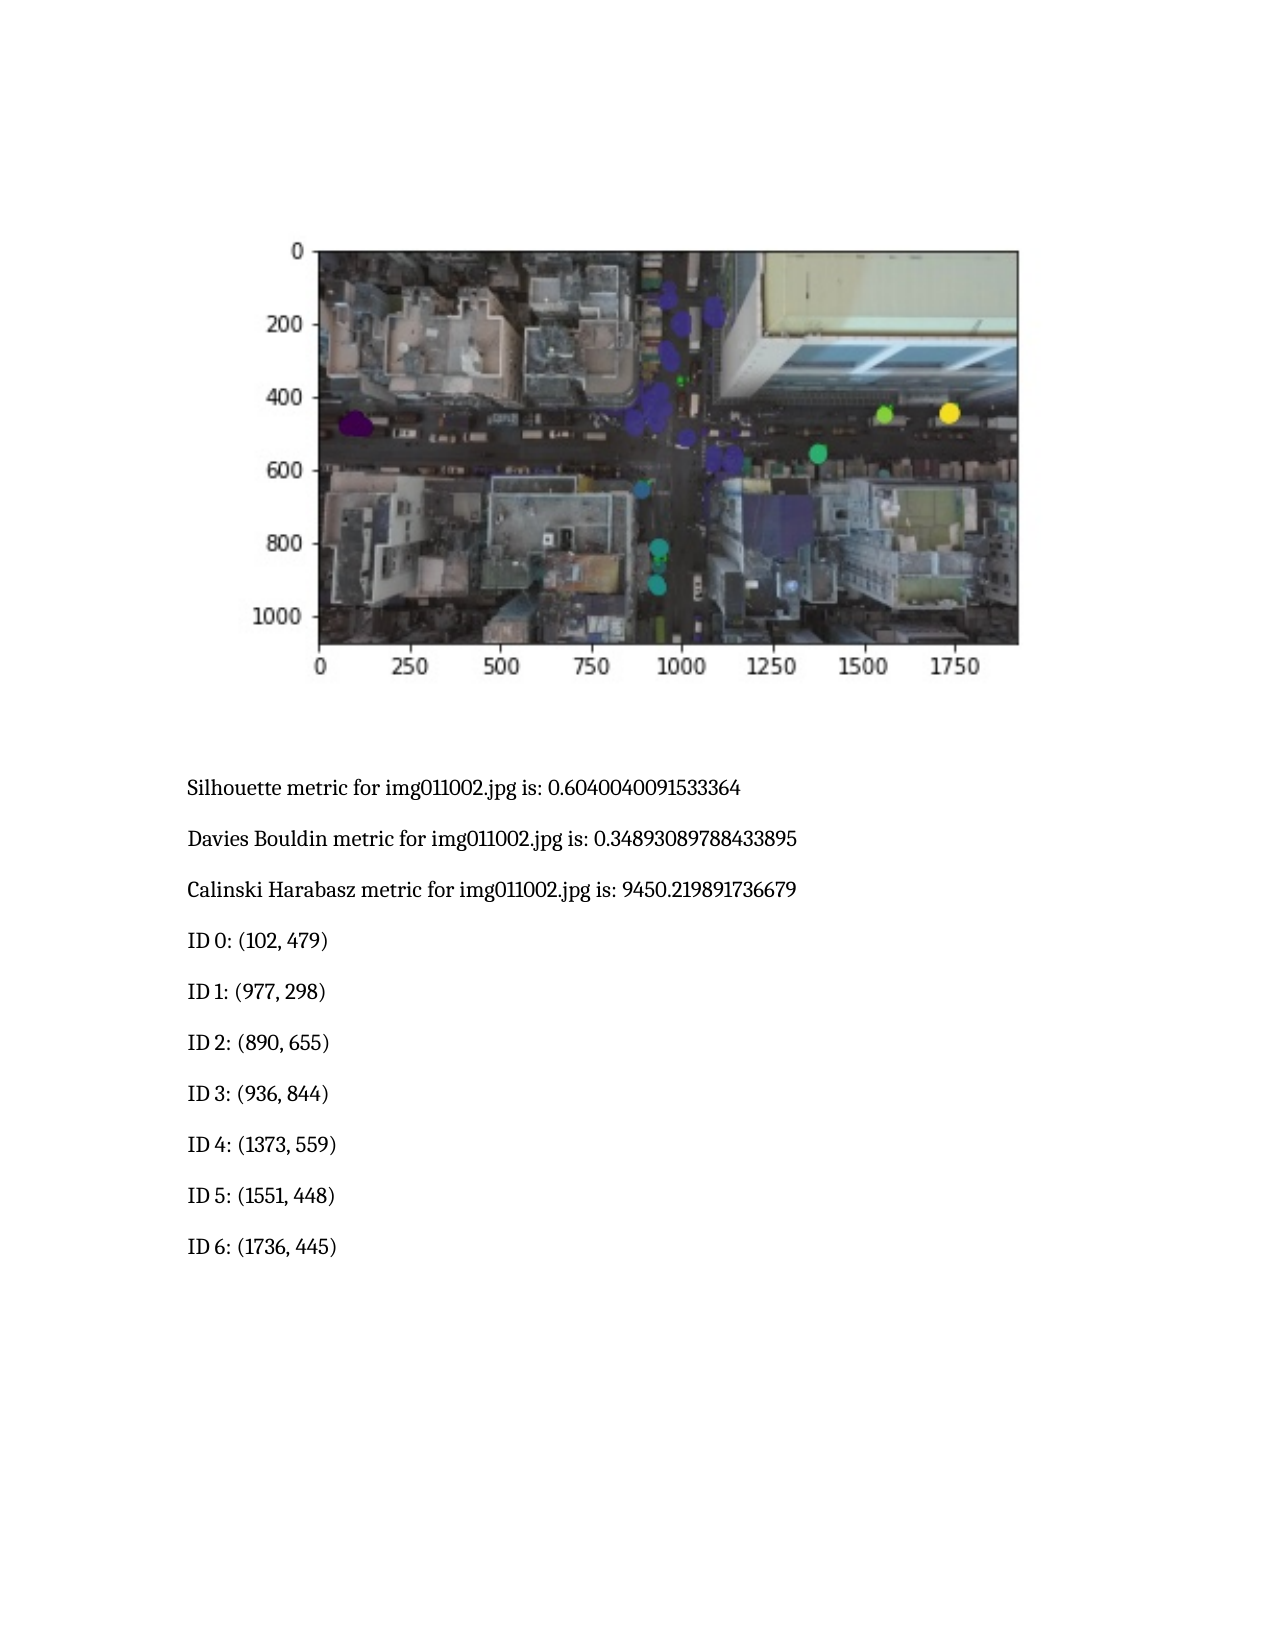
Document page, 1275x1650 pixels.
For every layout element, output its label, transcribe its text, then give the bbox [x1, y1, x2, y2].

text Davies Bouldin metric for img011002.jpg is: 0.34893089788433895 [187, 826, 1087, 852]
text ID 4: (1373, 559) [187, 1132, 1087, 1158]
text ID 6: (1736, 445) [187, 1234, 1087, 1260]
text Silhouette metric for img011002.jpg is: 0.6040040091533364 [187, 775, 1087, 801]
text ID 3: (936, 844) [187, 1081, 1087, 1107]
text ID 0: (102, 479) [187, 928, 1087, 954]
text ID 2: (890, 655) [187, 1030, 1087, 1056]
text Calinski Harabasz metric for img011002.jpg is: 9450.219891736679 [187, 877, 1087, 903]
picture [206, 150, 1107, 750]
text ID 5: (1551, 448) [187, 1183, 1087, 1209]
text ID 1: (977, 298) [187, 979, 1087, 1005]
